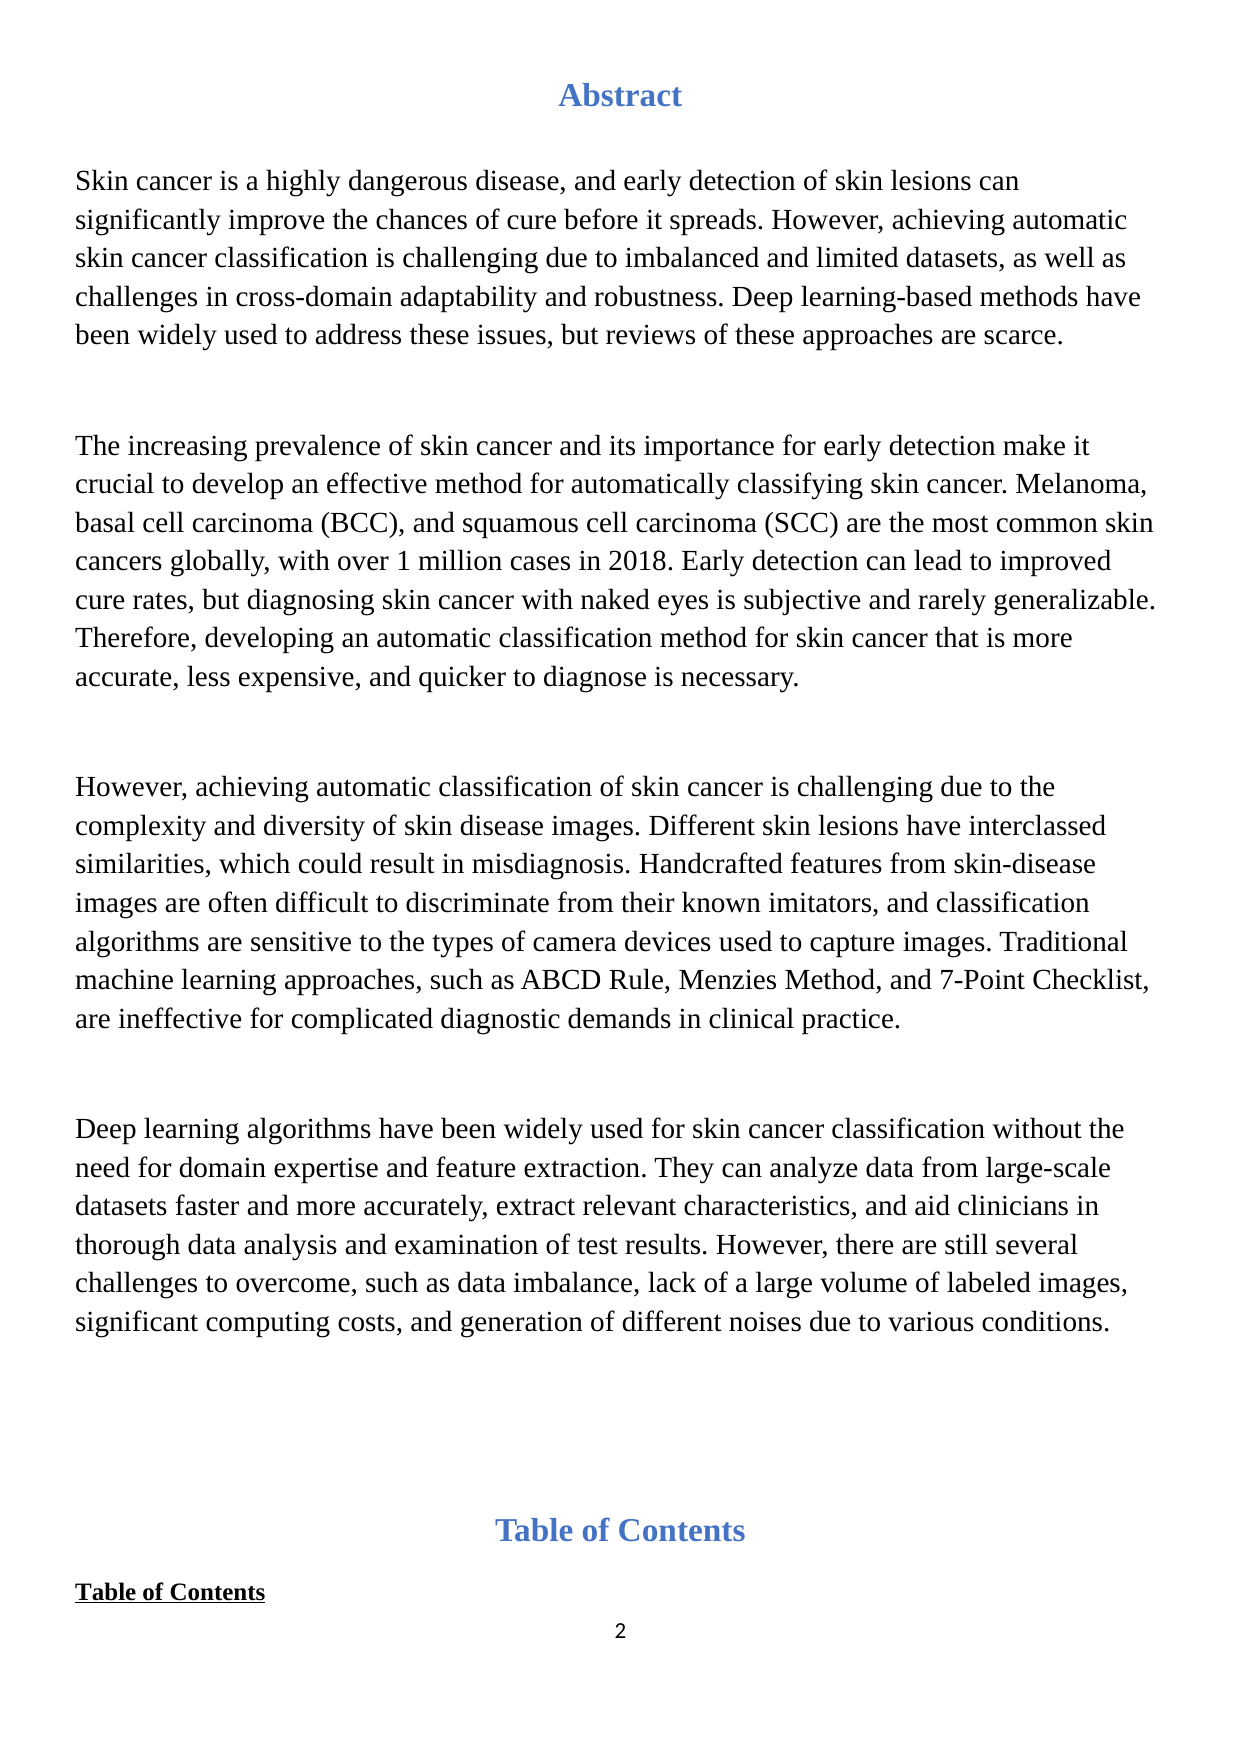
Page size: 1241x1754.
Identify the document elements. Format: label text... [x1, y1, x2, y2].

text The increasing prevalence of skin cancer and its importance for early detection make it crucial to develop an effective method for automatically classifying skin cancer. Melanoma, basal cell carcinoma (BCC), and squamous cell carcinoma (SCC) are the most common skin cancers globally, with over 1 million cases in 2018. Early detection can lead to improved cure rates, but diagnosing skin cancer with naked eyes is subjective and rarely generalizable. Therefore, developing an automatic classification method for skin cancer that is more accurate, less expensive, and quicker to diagnose is necessary. [75, 428, 1165, 693]
text Deep learning algorithms have been widely used for skin cancer classification without the need for domain expertise and feature extraction. They can analyze data from large-scale datasets faster and more accurately, extract relevant characteristics, and aid clinicians in thorough data analysis and examination of test results. However, there are still several challenges to overcome, such as data imbalance, lack of a large volume of labeled images, significant computing costs, and generation of different noises due to various conditions. [75, 1111, 1165, 1337]
text However, achieving automatic classification of skin cancer is challenging due to the complexity and diversity of skin disease images. Different skin lesions have interclassed similarities, which could result in misdiagnosis. Handcrafted features from skin-disease images are often difficult to discriminate from their known imitators, and classification algorithms are sensitive to the types of camera devices used to capture images. Traditional machine learning approaches, such as ABCD Rule, Menzies Method, and 7-Point Checklist, are ineffective for complicated diagnostic demands in clinical practice. [75, 769, 1165, 1034]
text Skin cancer is a highly dangerous disease, and early detection of skin lesions can significantly improve the chances of cure before it spreads. However, achieving automatic skin cancer classification is challenging due to imbalanced and limited datasets, as well as challenges in cross-domain adaptability and robustness. Deep learning-based methods have been widely used to address these issues, but reviews of these approaches are scarce. [75, 163, 1165, 351]
subtitle Abstract [75, 75, 1165, 113]
subtitle Table of Contents [75, 1511, 1165, 1549]
